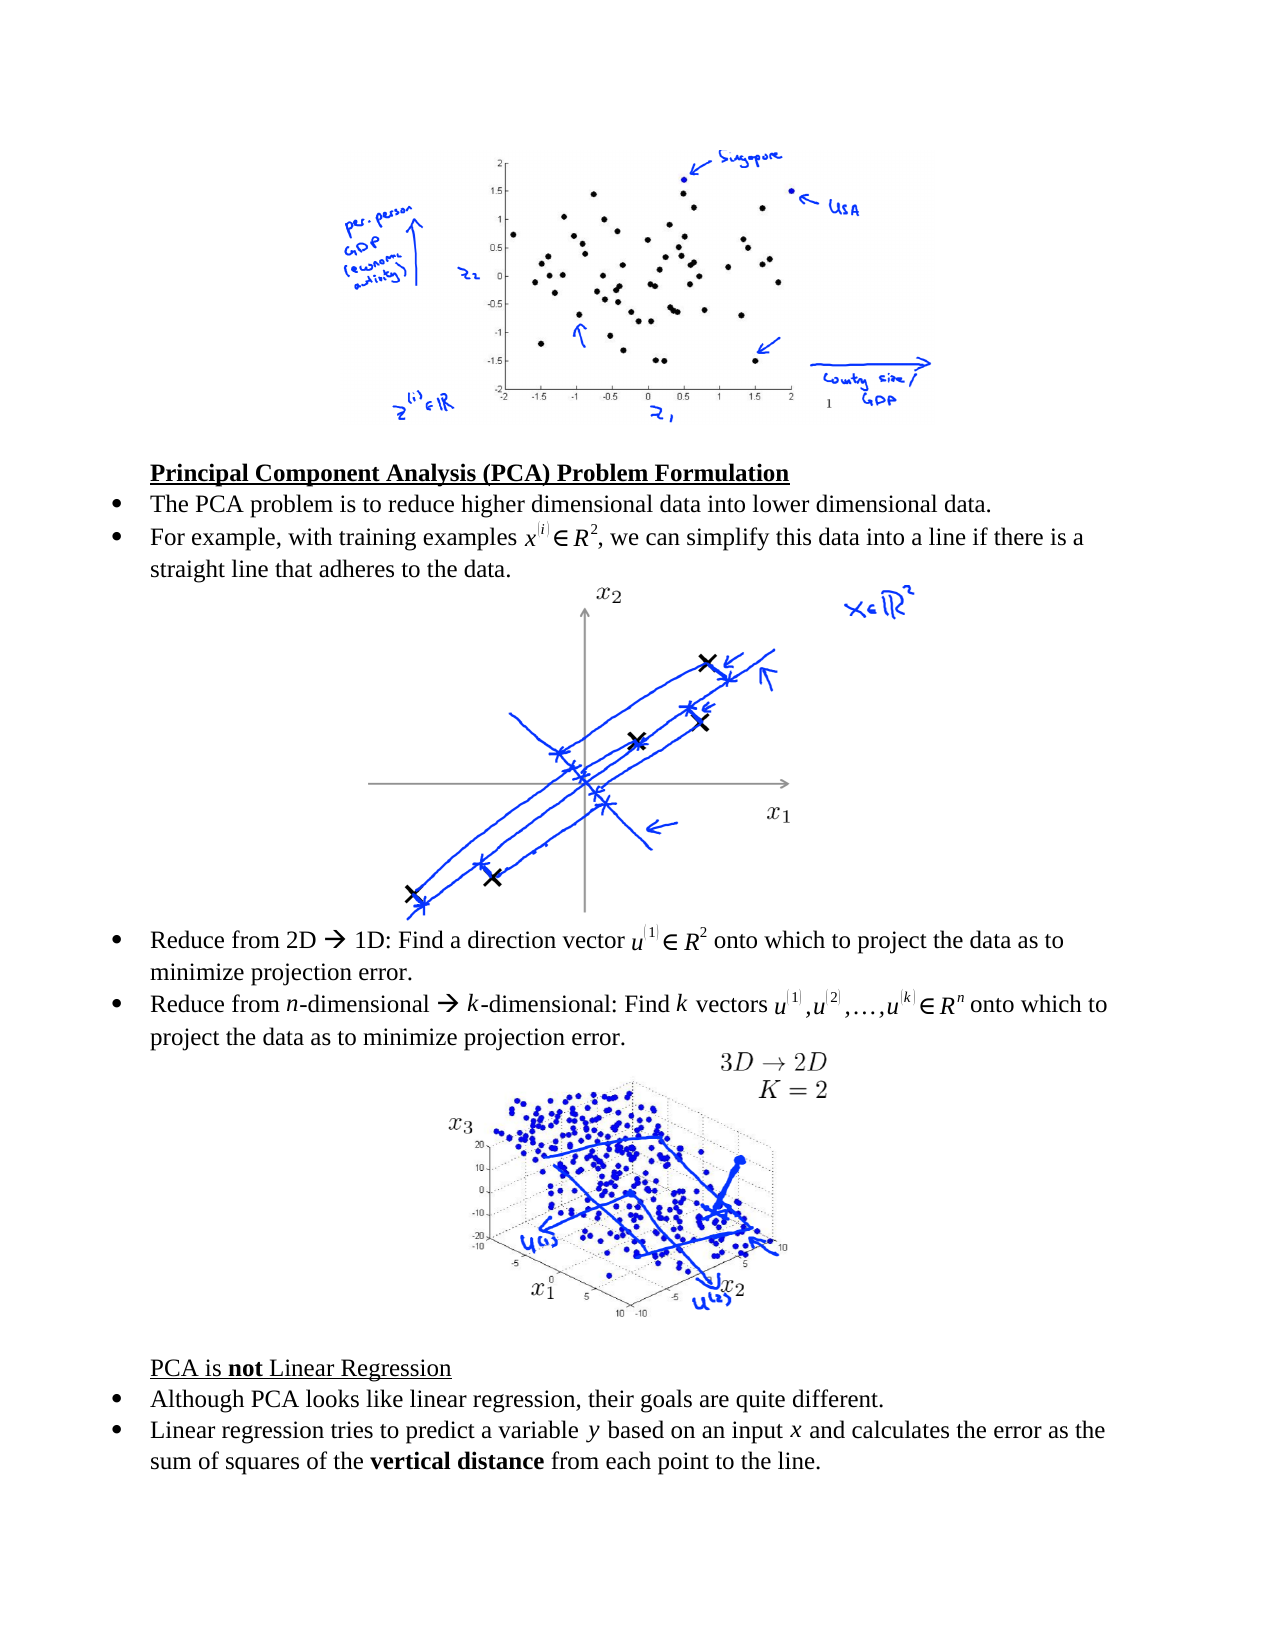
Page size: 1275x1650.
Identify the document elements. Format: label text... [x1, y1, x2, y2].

list For example, with training examples , we can simplify this data into a line if there is a straight line that adheres to the data. [112, 520, 1125, 583]
list Reduce from -dimensional -dimensional: Find vectors onto which to project the data as to minimize projection error. [112, 988, 1125, 1051]
list PCA is not Linear Regression [150, 1353, 1125, 1382]
list Although PCA looks like linear regression, their goals are quite different. [112, 1384, 1125, 1413]
picture [340, 150, 935, 425]
picture [444, 1052, 831, 1320]
list The PCA problem is to reduce higher dimensional data into lower dimensional data. [112, 489, 1125, 518]
picture [358, 585, 917, 922]
list Reduce from 2D 1D: Find a direction vector onto which to project the data as to minimize projection error. [112, 923, 1125, 986]
list Linear regression tries to predict a variable based on an input and calculates the error as the sum of squares of the vertical distance from each point to the line. [112, 1415, 1125, 1475]
list Principal Component Analysis (PCA) Problem Formulation [150, 458, 1125, 487]
